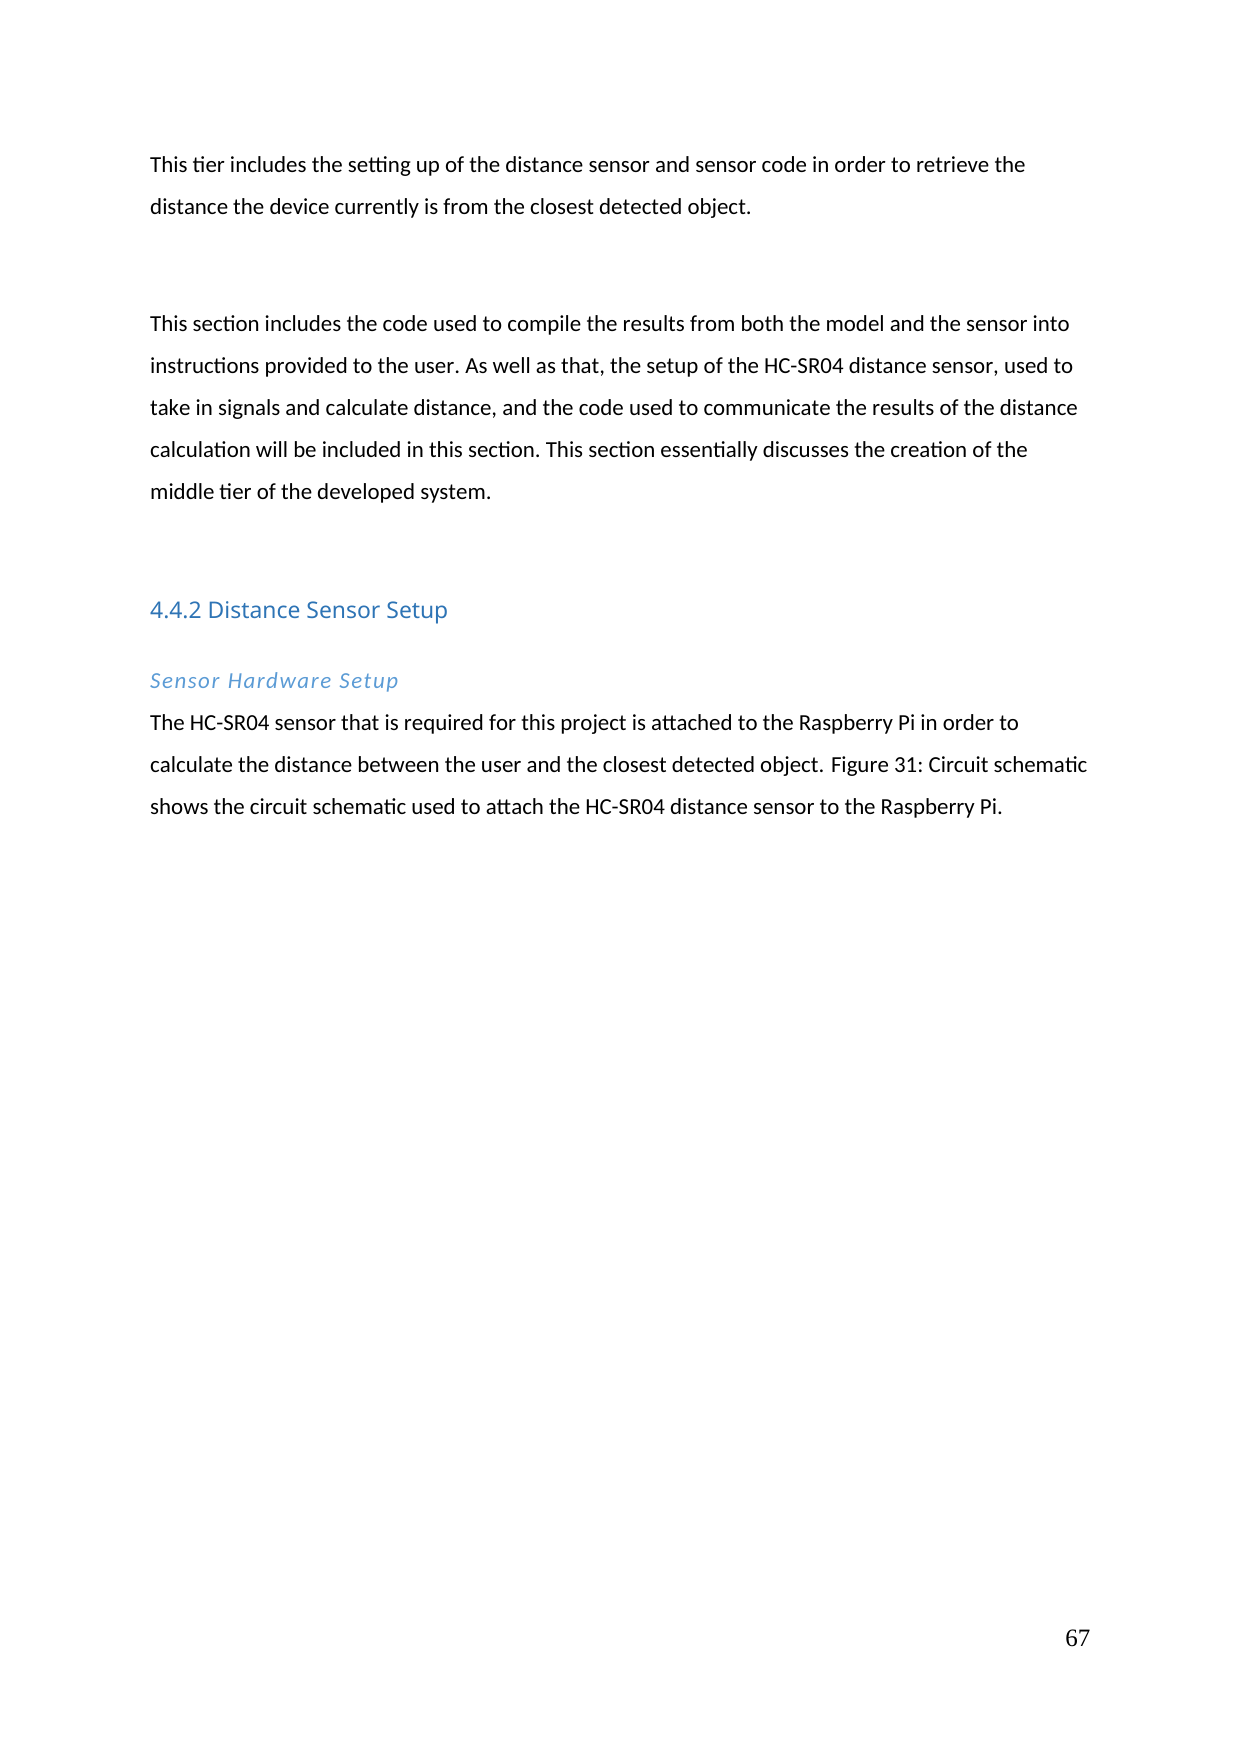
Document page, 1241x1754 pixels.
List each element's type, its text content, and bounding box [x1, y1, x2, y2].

subtitle 4.4.2 Distance Sensor Setup [150, 594, 1090, 626]
text This section includes the code used to compile the results from both the model and the sensor into instructions provided to the user. As well as that, the setup of the HC-SR04 distance sensor, used to take in signals and calculate distance, and the code used to communicate the results of the distance calculation will be included in this section. This section essentially discusses the creation of the middle tier of the developed system. [150, 309, 1090, 505]
text The HC-SR04 sensor that is required for this project is attached to the Raspberry Pi in order to calculate the distance between the user and the closest detected object. Figure 31 shows the circuit schematic used to attach the HC-SR04 distance sensor to the Raspberry Pi. [150, 708, 1090, 820]
subtitle Sensor Hardware Setup [150, 666, 1090, 694]
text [150, 150, 1090, 220]
